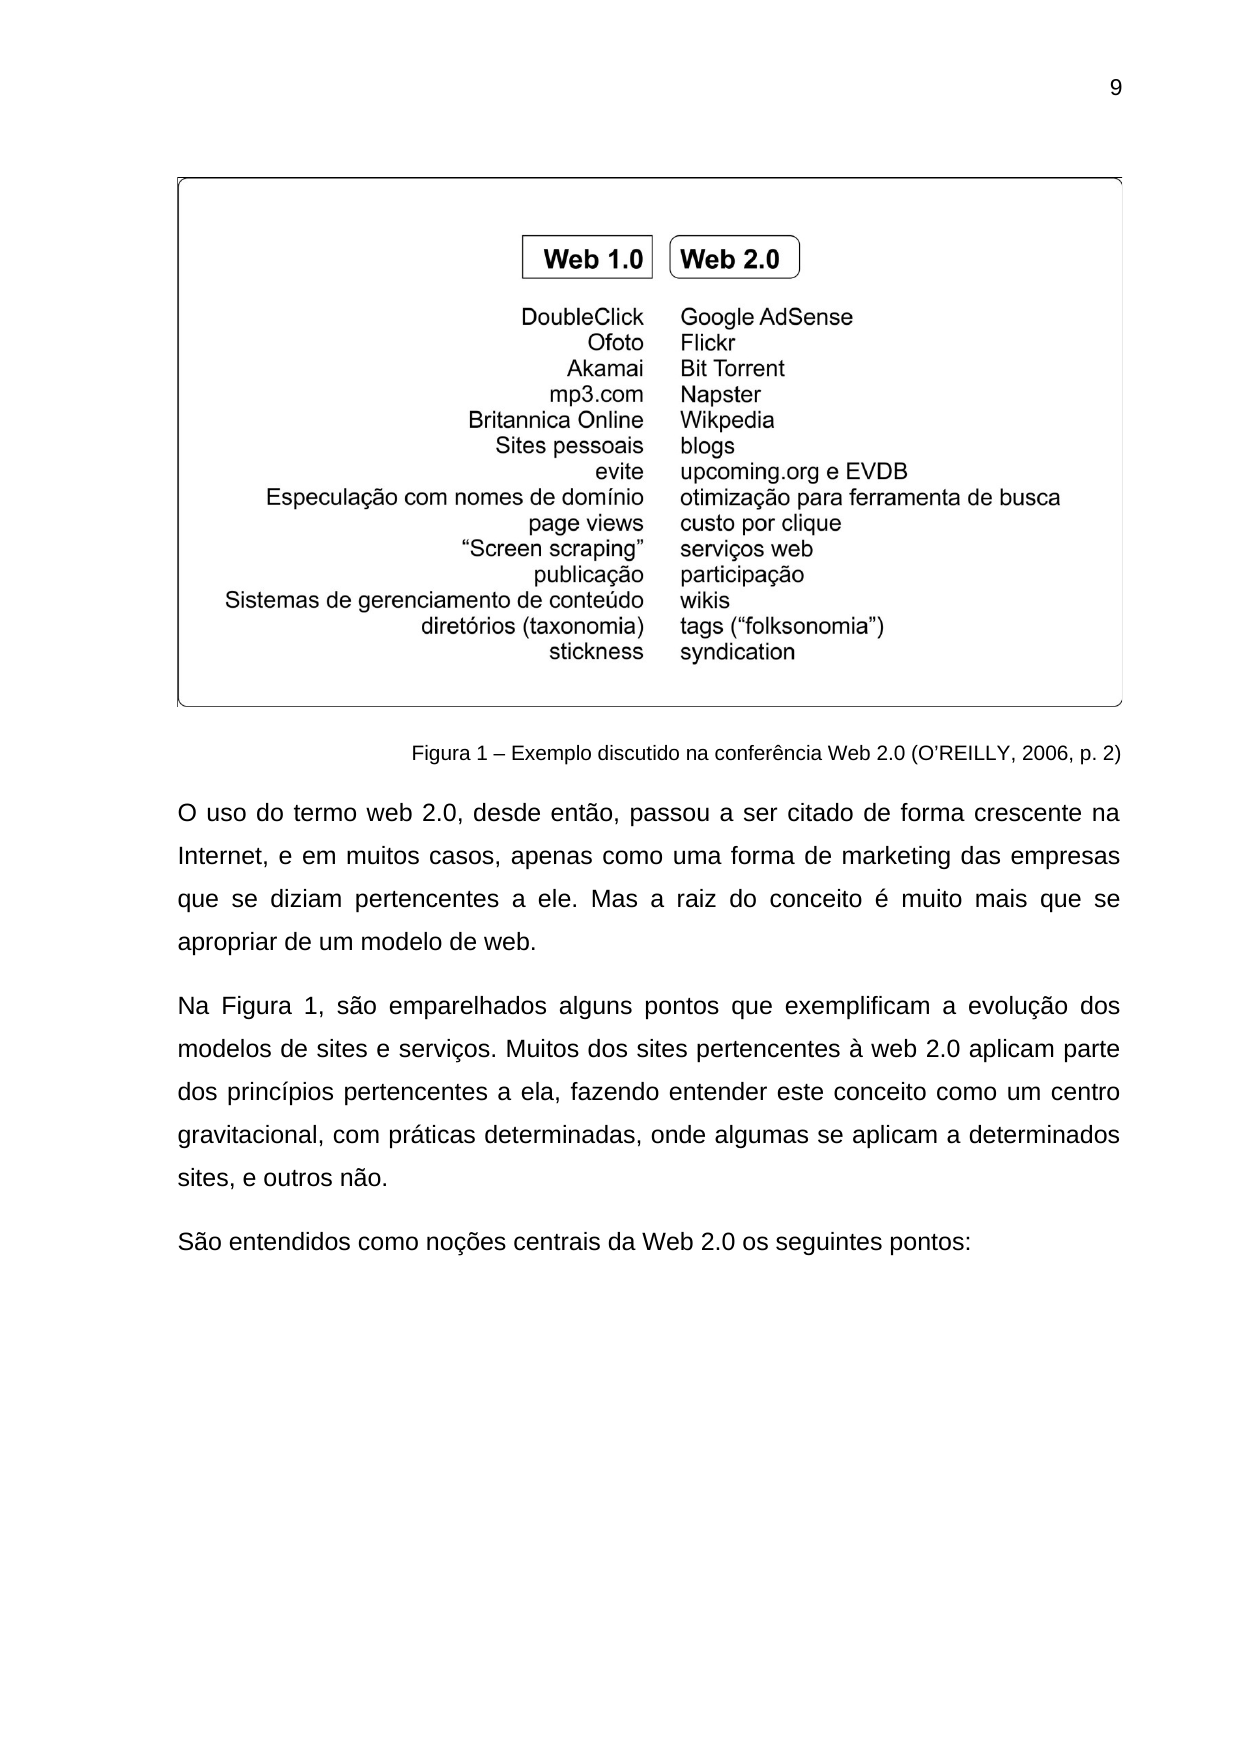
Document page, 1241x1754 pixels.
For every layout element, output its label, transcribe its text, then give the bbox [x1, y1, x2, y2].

text Figura 1 – Exemplo discutido na conferência Web 2.0 (O’REILLY, 2006, p. 2) [177, 741, 1122, 765]
picture [177, 177, 1123, 707]
text São entendidos como noções centrais da Web 2.0 os seguintes pontos: [177, 1227, 1122, 1256]
text O uso do termo web 2.0, desde então, passou a ser citado de forma crescente na Internet, e em muitos casos, apenas como uma forma de marketing das empresas que se diziam pertencentes a ele. Mas a raiz do conceito é muito mais que se apropriar de um modelo de web. [177, 798, 1122, 956]
text Na Figura 1, são emparelhados alguns pontos que exemplificam a evolução dos modelos de sites e serviços. Muitos dos sites pertencentes à web 2.0 aplicam parte dos princípios pertencentes a ela, fazendo entender este conceito como um centro gravitacional, com práticas determinadas, onde algumas se aplicam a determinados sites, e outros não. [177, 991, 1122, 1192]
